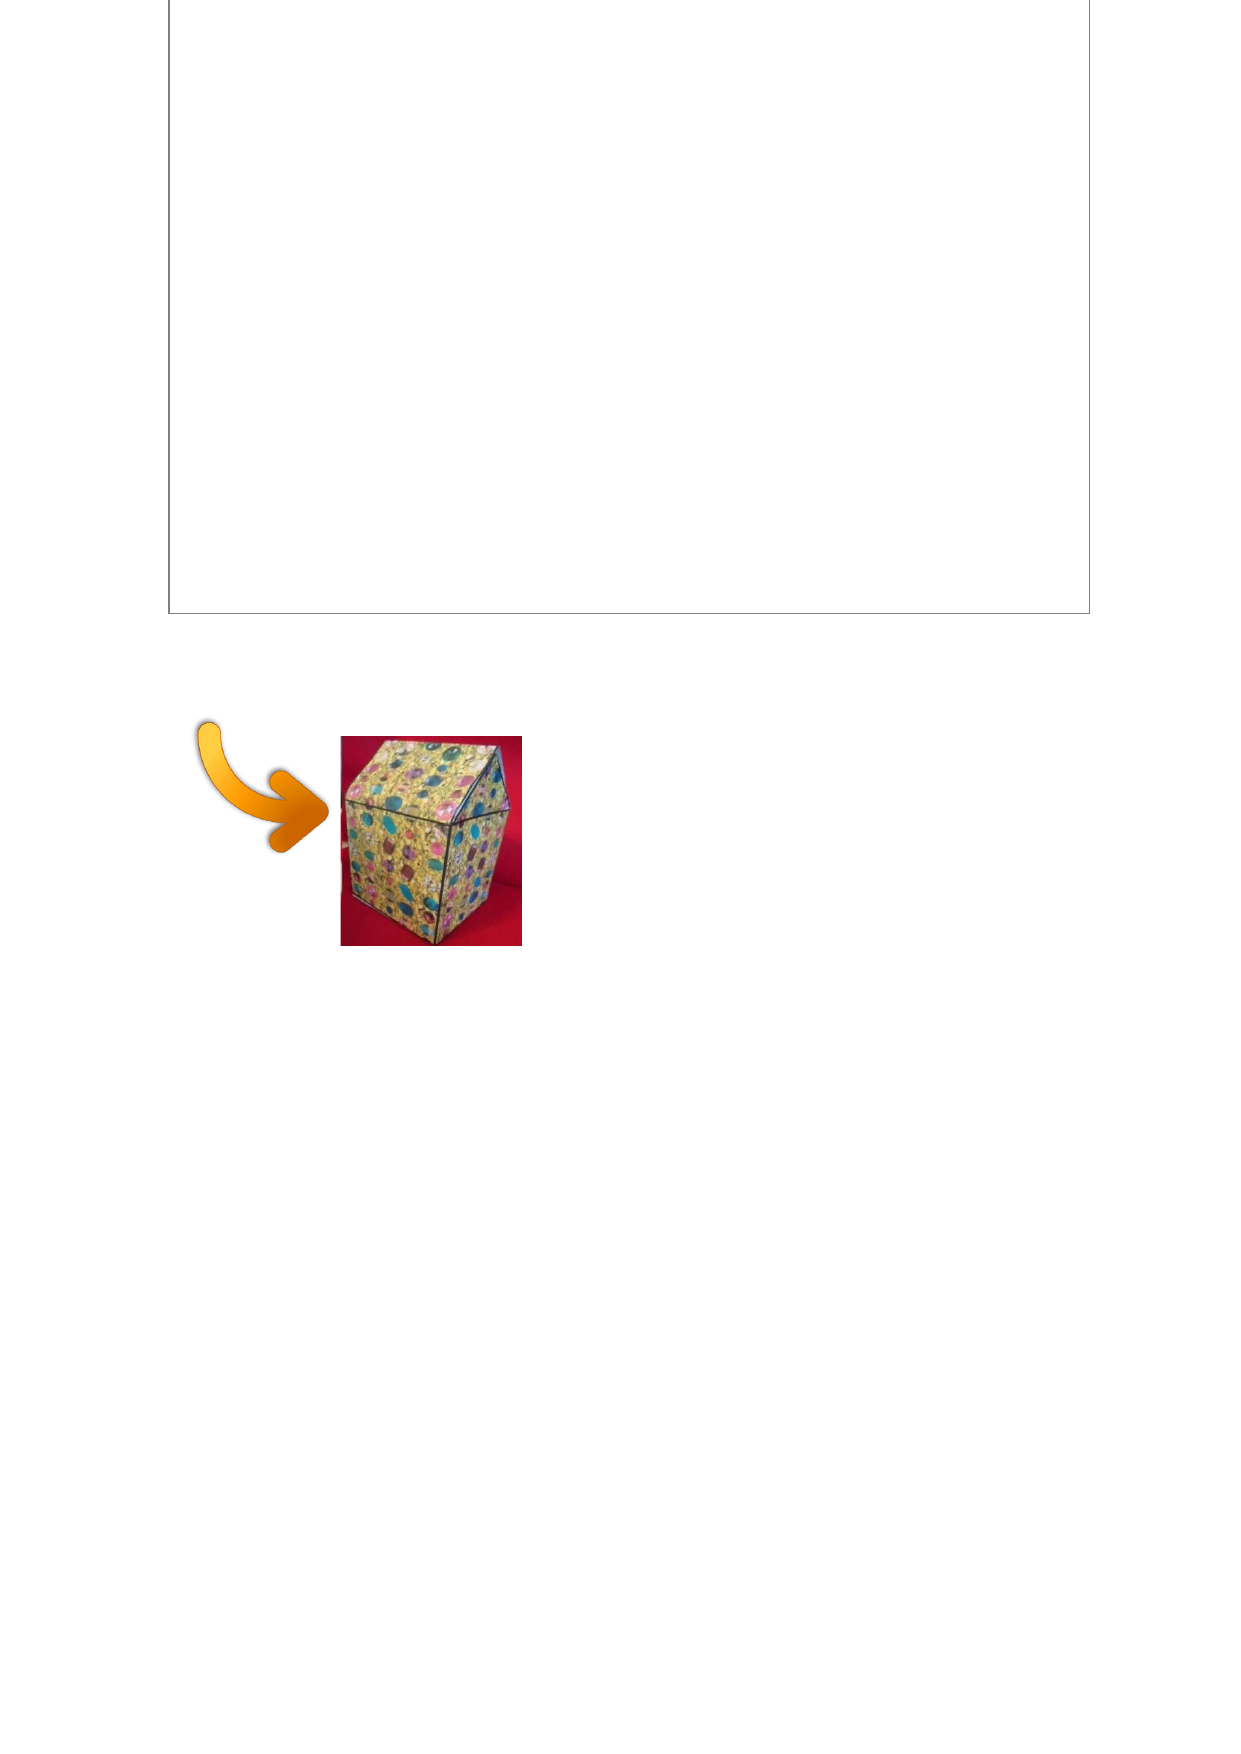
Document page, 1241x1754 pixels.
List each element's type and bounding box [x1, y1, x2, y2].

picture [186, 710, 337, 861]
picture [340, 736, 522, 946]
